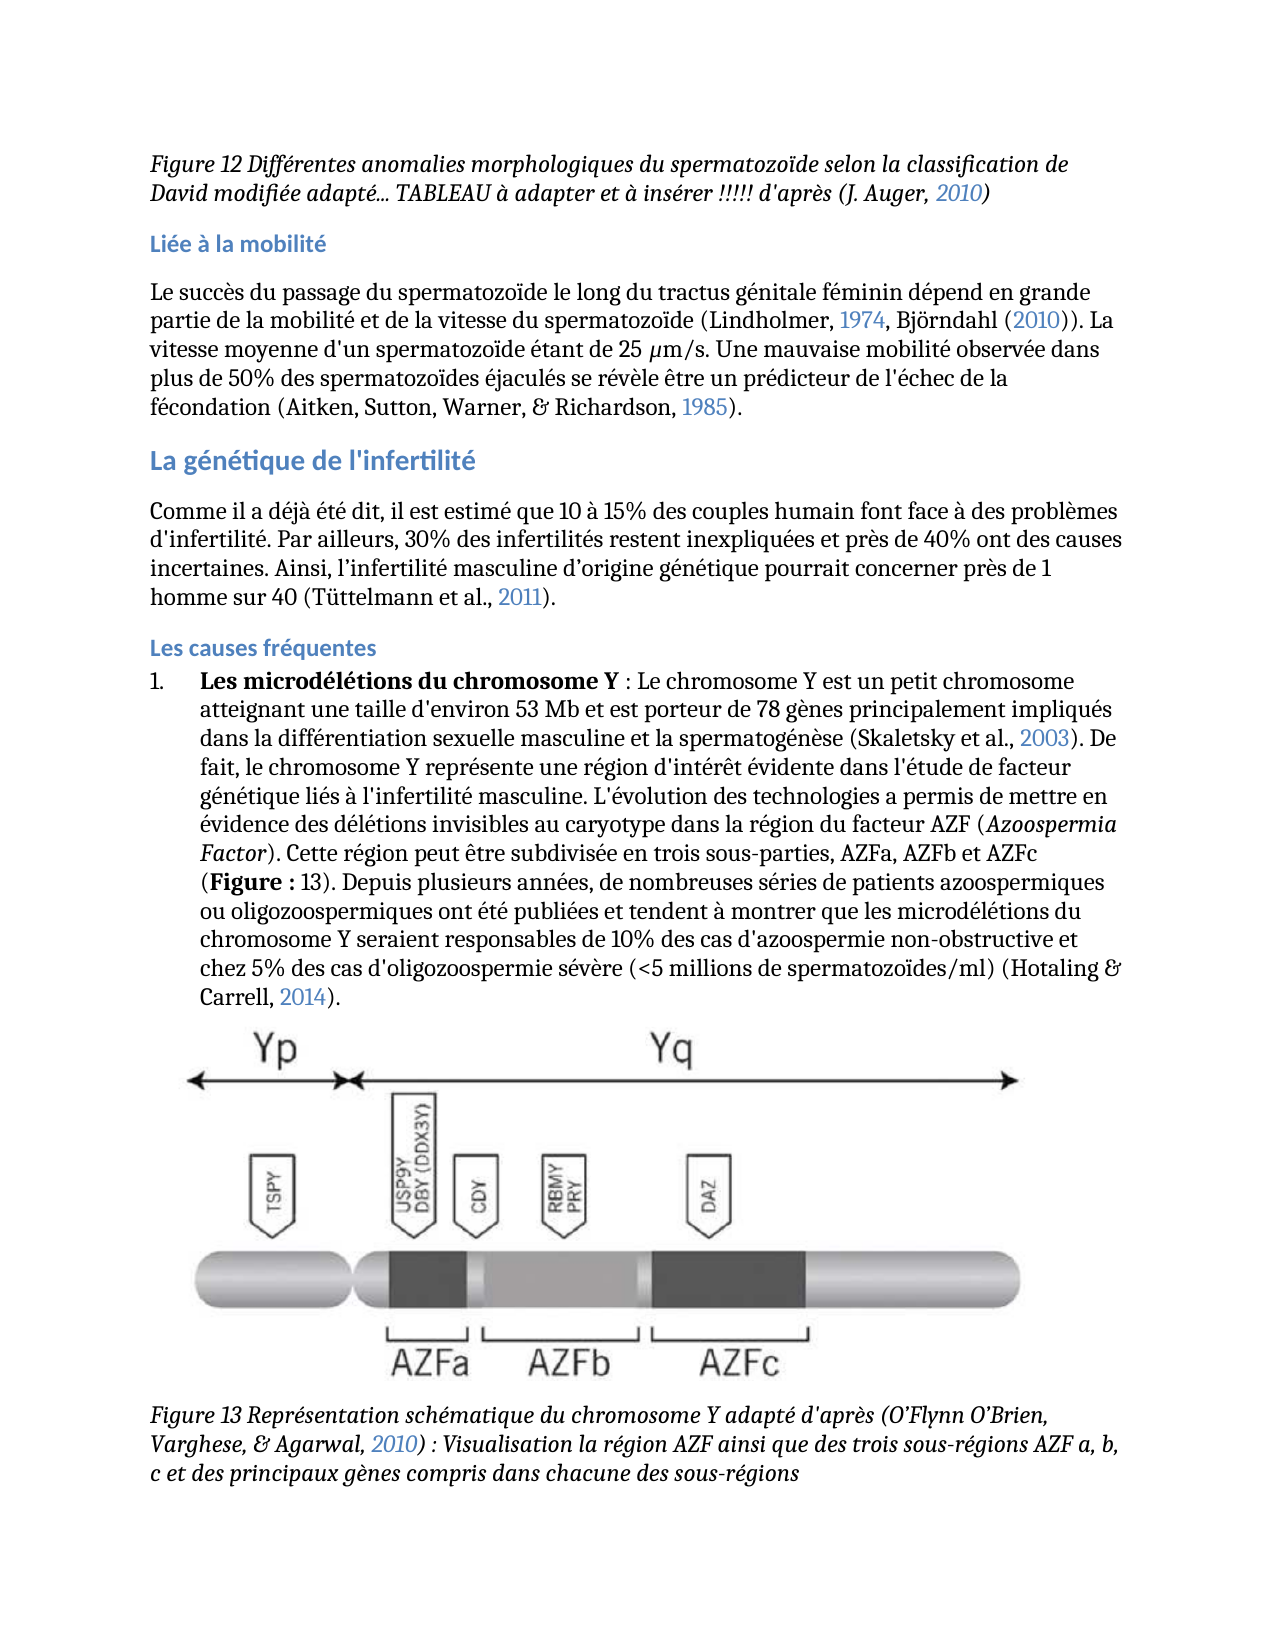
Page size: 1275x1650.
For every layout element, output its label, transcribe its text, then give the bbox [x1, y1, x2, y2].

subtitle Liée à la mobilité [150, 228, 1125, 259]
text Figure 13 Représentation schématique du chromosome Y adapté d'après (O’Flynn O’Brien, Varghese, & Agarwal, 2010) : Visualisation la région AZF ainsi que des trois sous-régions AZF a, b, c et des principaux gènes compris dans chacune des sous-régions [150, 1401, 1125, 1487]
text Le succès du passage du spermatozoïde le long du tractus génitale féminin dépend en grande partie de la mobilité et de la vitesse du spermatozoïde (Lindholmer, 1974, Björndahl (2010)). La vitesse moyenne d'un spermatozoïde étant de 25 m/s. Une mauvaise mobilité observée dans plus de 50% des spermatozoïdes éjaculés se révèle être un prédicteur de l'échec de la fécondation (Aitken, Sutton, Warner, & Richardson, 1985). [150, 278, 1125, 421]
list Les microdélétions du chromosome Y : Le chromosome Y est un petit chromosome atteignant une taille d'environ 53 Mb et est porteur de 78 gènes principalement impliqués dans la différentiation sexuelle masculine et la spermatogénèse (Skaletsky et al., 2003). De fait, le chromosome Y représente une région d'intérêt évidente dans l'étude de facteur génétique liés à l'infertilité masculine. L'évolution des technologies a permis de mettre en évidence des délétions invisibles au caryotype dans la région du facteur AZF (Azoospermia Factor). Cette région peut être subdivisée en trois sous-parties, AZFa, AZFb et AZFc (Figure : 13). Depuis plusieurs années, de nombreuses séries de patients azoospermiques ou oligozoospermiques ont été publiées et tendent à montrer que les microdélétions du chromosome Y seraient responsables de 10% des cas d'azoospermie non-obstructive et chez 5% des cas d'oligozoospermie sévère (<5 millions de spermatozoïdes/ml) (Hotaling & Carrell, 2014). [150, 667, 1125, 1012]
subtitle Les causes fréquentes [150, 632, 1125, 663]
picture [168, 1015, 1044, 1381]
text Comme il a déjà été dit, il est estimé que 10 à 15% des couples humain font face à des problèmes d'infertilité. Par ailleurs, 30% des infertilités restent inexpliquées et près de 40% ont des causes incertaines. Ainsi, l’infertilité masculine d’origine génétique pourrait concerner près de 1 homme sur 40 (Tüttelmann et al., 2011). [150, 497, 1125, 612]
subtitle La génétique de l'infertilité [150, 442, 1125, 478]
text Figure 12 Différentes anomalies morphologiques du spermatozoïde selon la classification de David modifiée adapté... TABLEAU à adapter et à insérer !!!!! d'après (J. Auger, 2010) [150, 150, 1125, 207]
